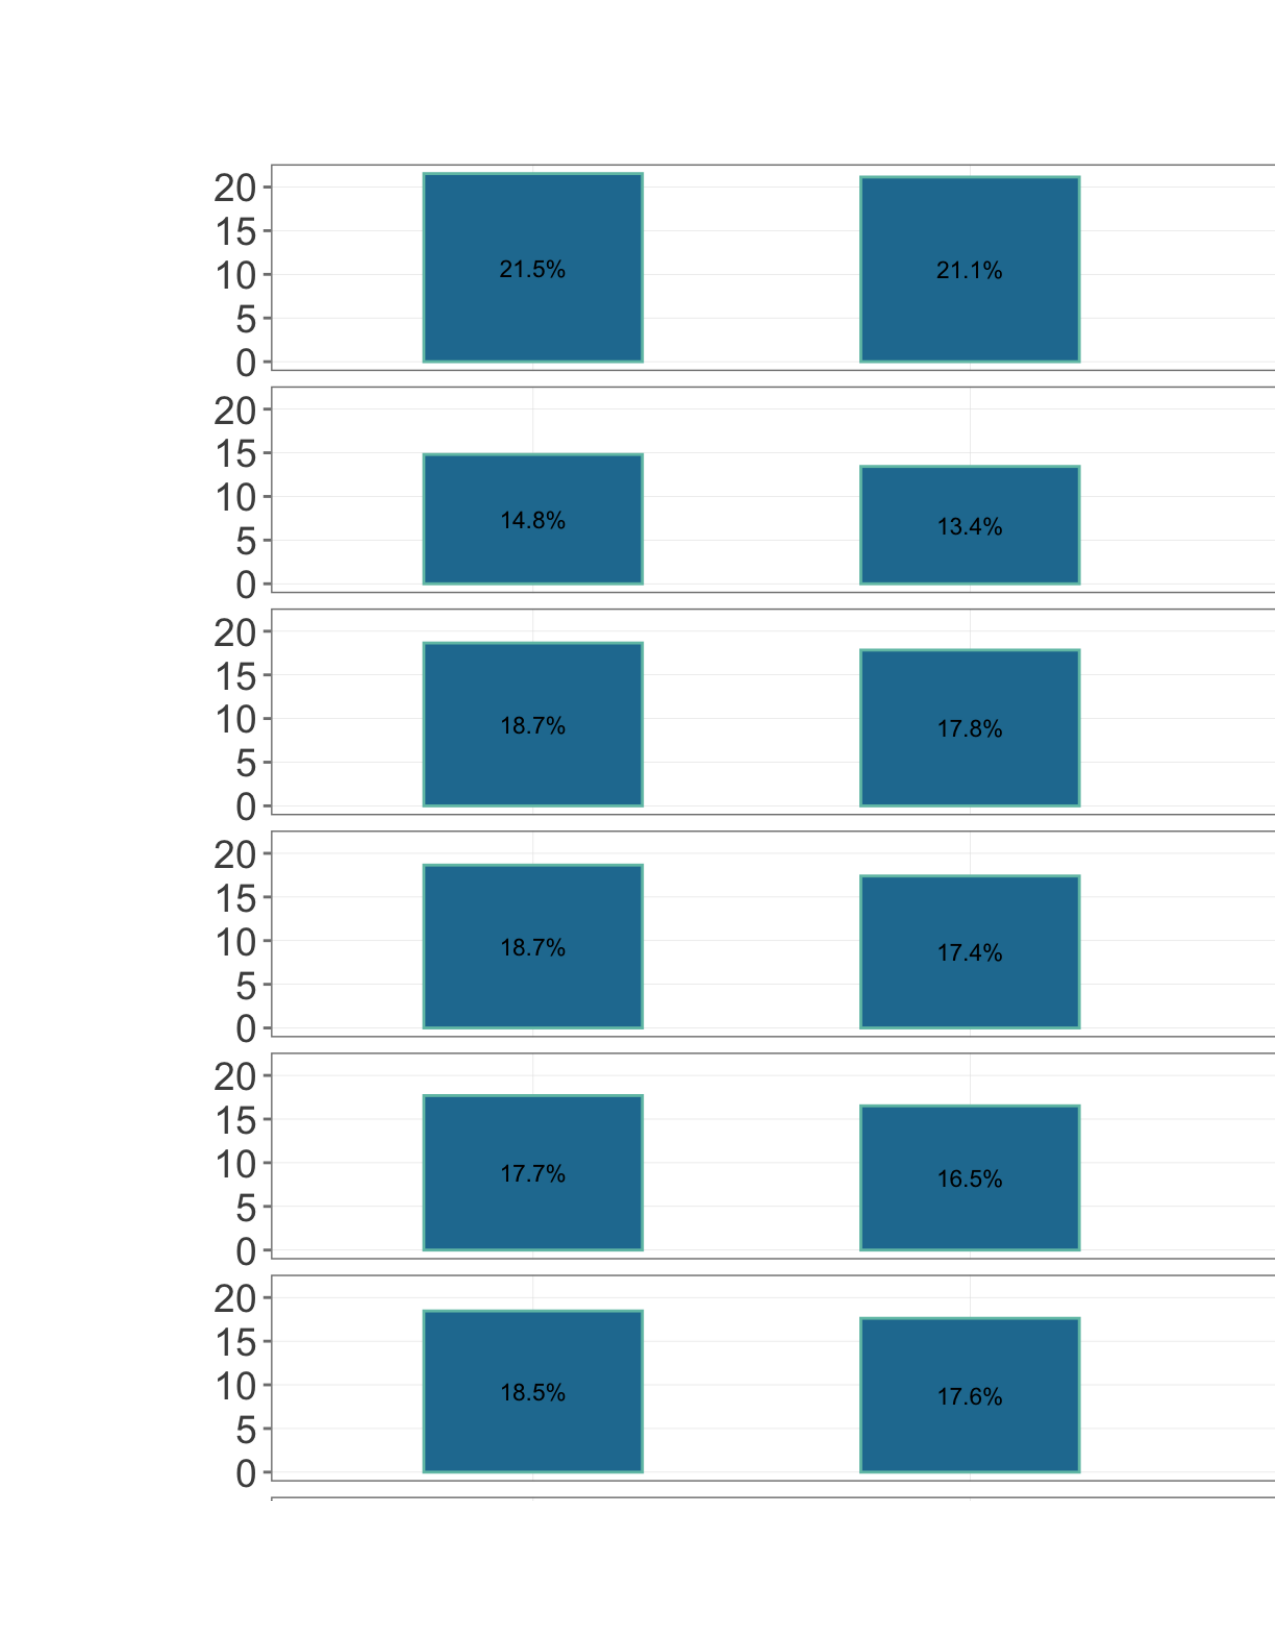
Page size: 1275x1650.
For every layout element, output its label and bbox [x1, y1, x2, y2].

picture [150, 150, 1275, 1501]
